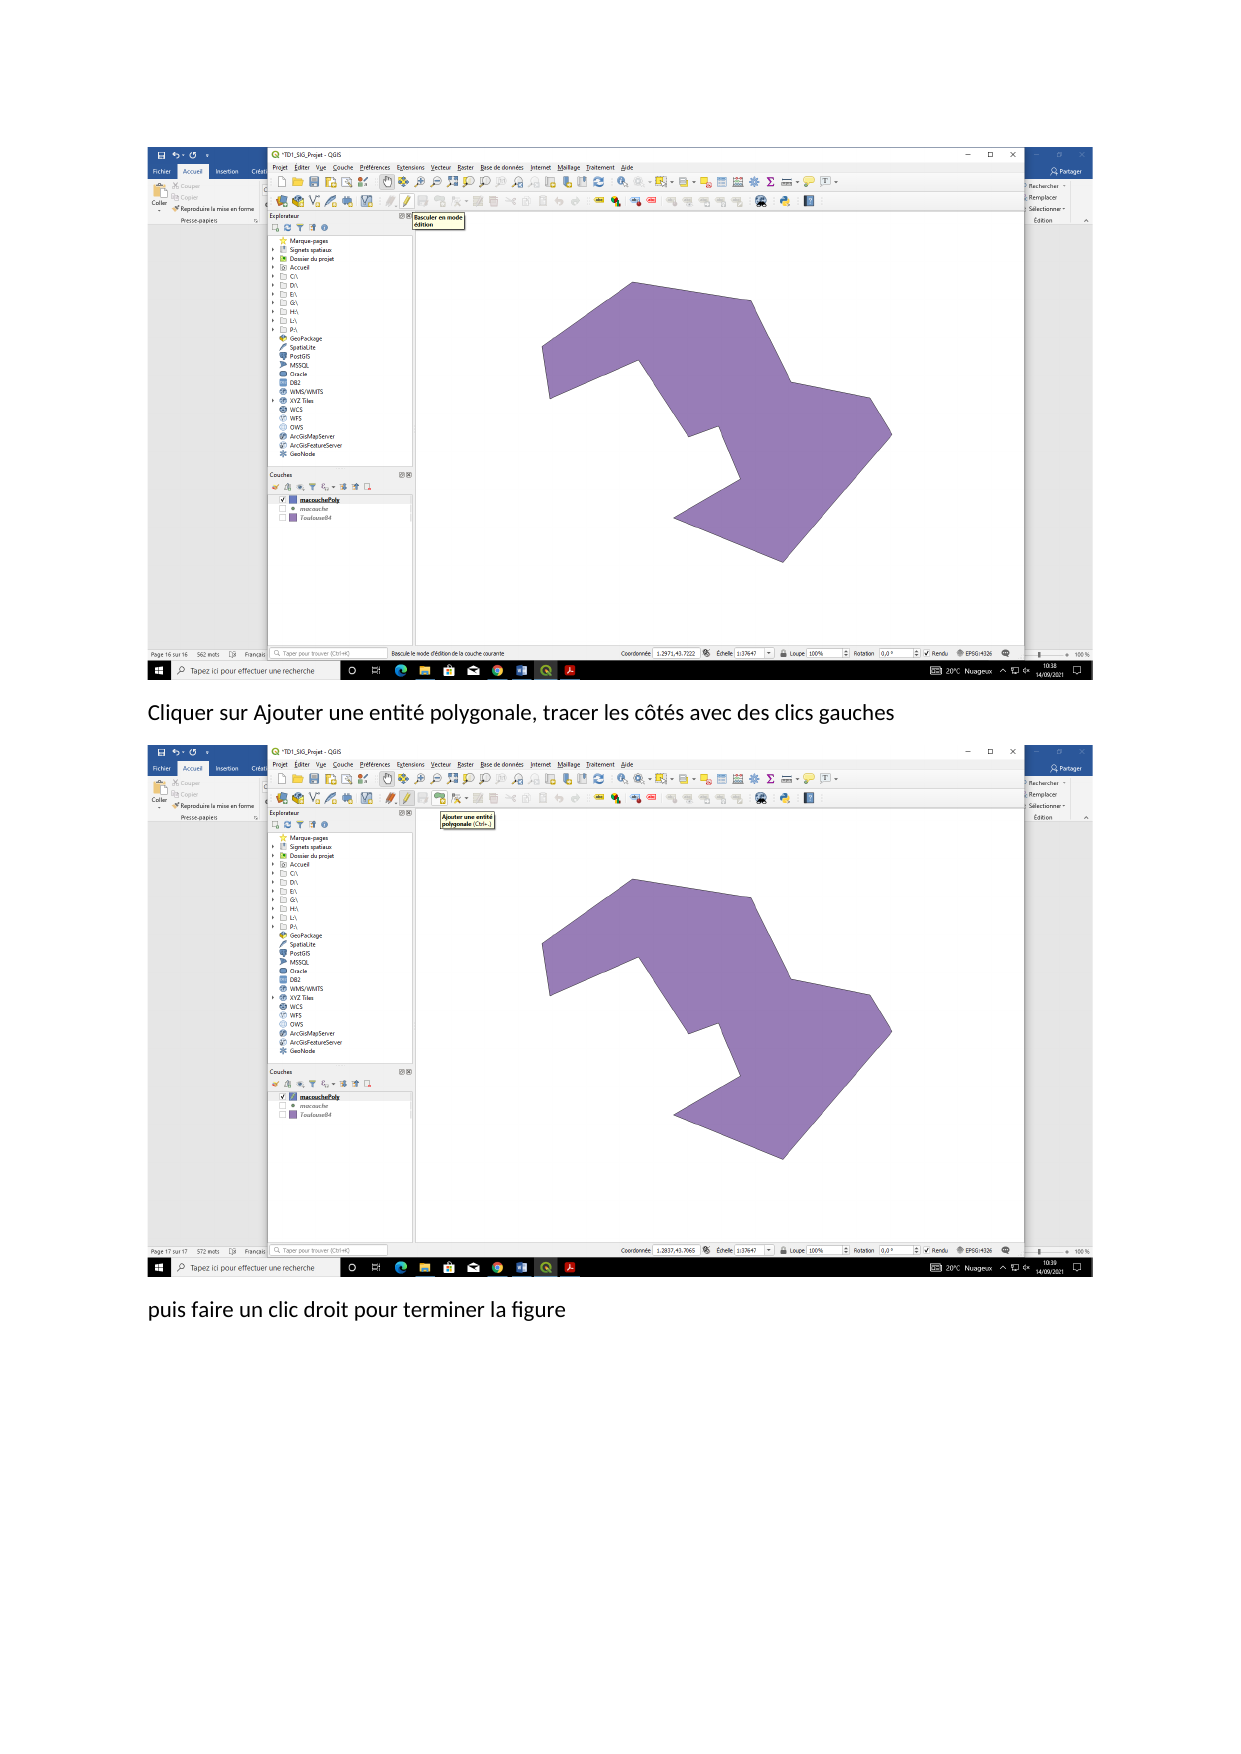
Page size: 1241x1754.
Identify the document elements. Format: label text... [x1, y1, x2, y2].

picture [147, 745, 1093, 1277]
picture [147, 147, 1093, 680]
text puis faire un clic droit pour terminer la figure [148, 1295, 1093, 1323]
text Cliquer sur Ajouter une entité polygonale, tracer les côtés avec des clics gauches [148, 698, 1093, 726]
